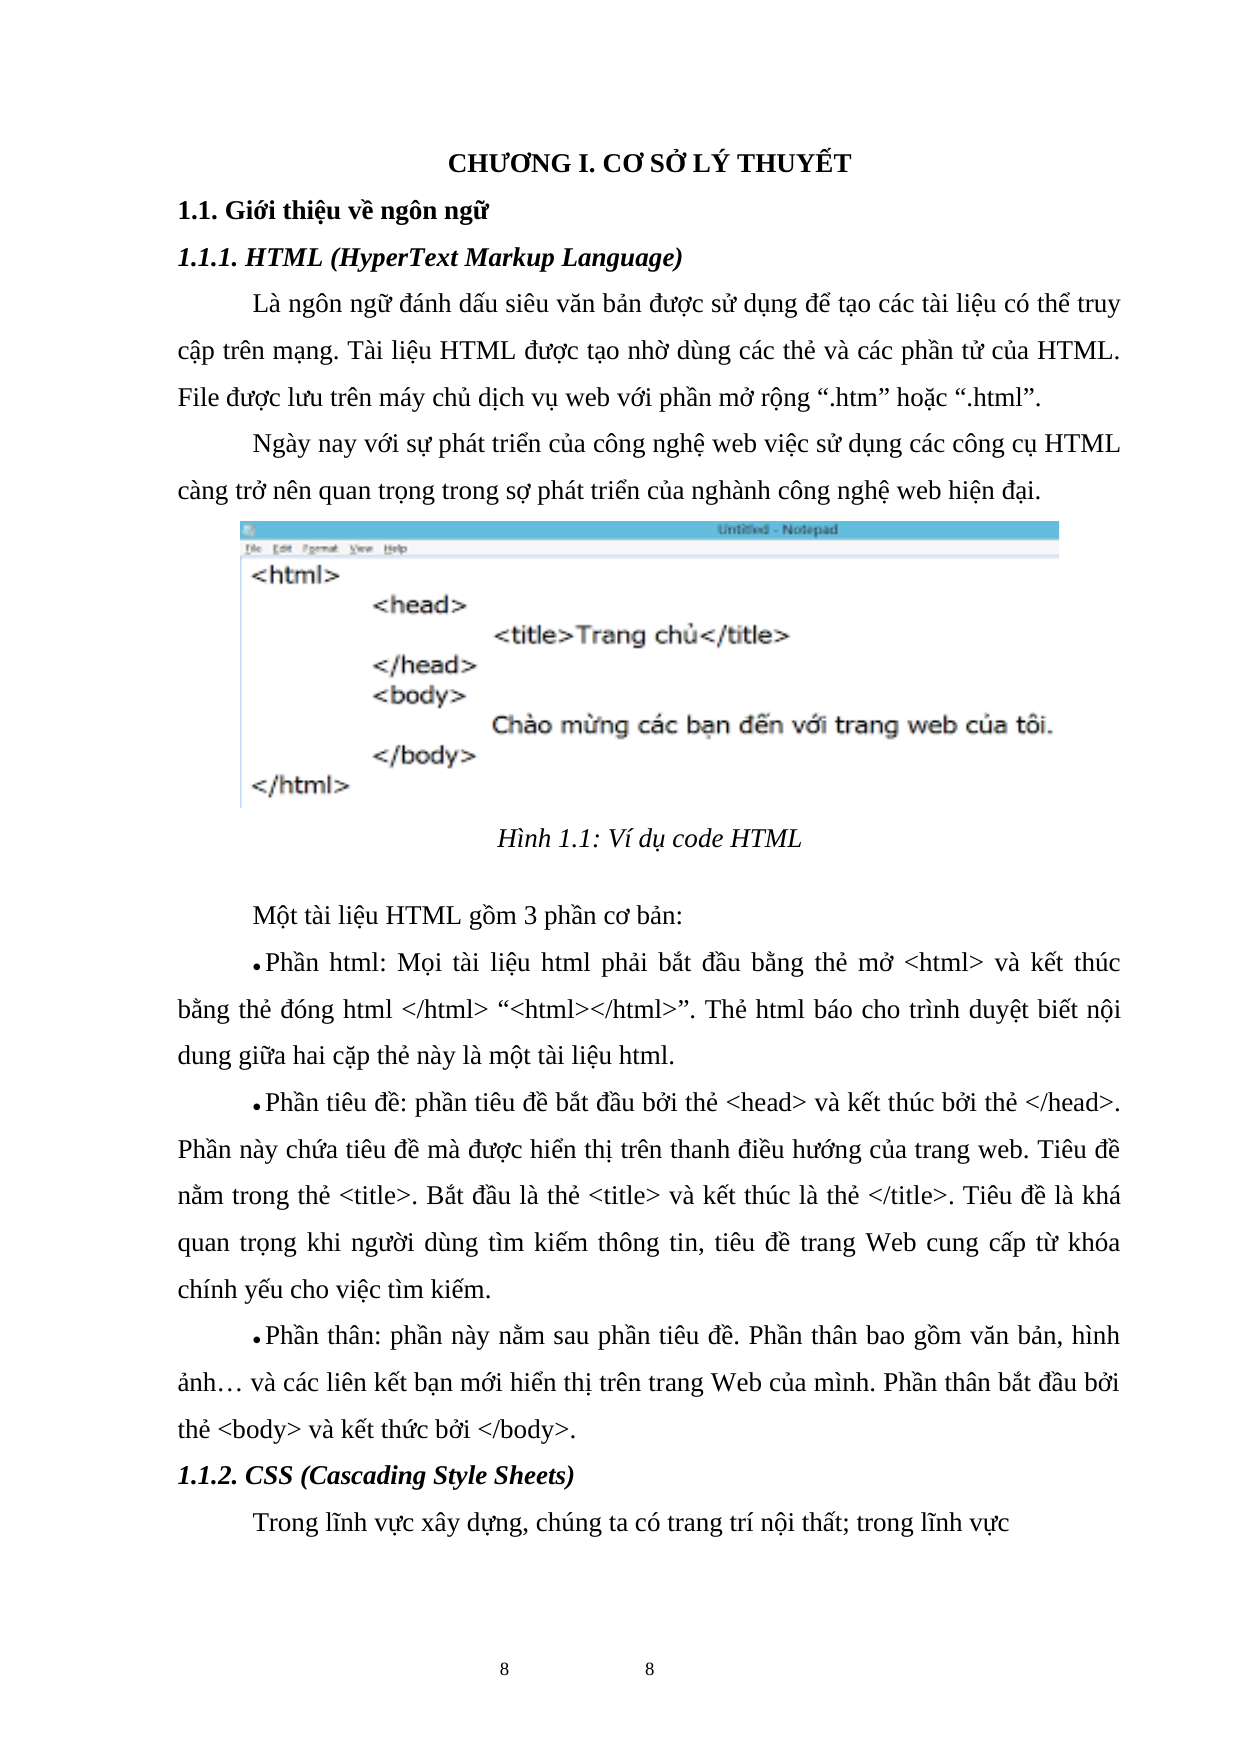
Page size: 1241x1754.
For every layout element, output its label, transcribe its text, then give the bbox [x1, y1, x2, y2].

list Giới thiệu về ngôn ngữ [177, 194, 1122, 225]
text Trong lĩnh vực xây dựng, chúng ta có trang trí nội thất; trong lĩnh vực [177, 1506, 1122, 1537]
text Chương I. Cơ sở lý thuyết [177, 148, 1122, 179]
picture [240, 521, 1060, 808]
list Phần tiêu đề: phần tiêu đề bắt đầu bởi thẻ <head> và kết thúc bởi thẻ </head>. Phần này chứa tiêu đề mà được hiển thị trên thanh điều hướng của trang web. Tiêu đề nằm trong thẻ <title>. Bắt đầu là thẻ <title> và kết thúc là thẻ </title>. Tiêu đề là khá quan trọng khi người dùng tìm kiếm thông tin, tiêu đề trang Web cung cấp từ khóa chính yếu cho việc tìm kiếm. [177, 1086, 1122, 1304]
list Phần html: Mọi tài liệu html phải bắt đầu bằng thẻ mở <html> và kết thúc bằng thẻ đóng html </html> “<html></html>”. Thẻ html báo cho trình duyệt biết nội dung giữa hai cặp thẻ này là một tài liệu html. [177, 946, 1122, 1071]
text Ngày nay với sự phát triển của công nghệ web việc sử dụng các công cụ HTML càng trở nên quan trọng trong sợ phát triển của nghành công nghệ web hiện đại. [177, 428, 1122, 505]
list HTML (HyperText Markup Language) [177, 241, 1122, 272]
list Phần thân: phần này nằm sau phần tiêu đề. Phần thân bao gồm văn bản, hình ảnh… và các liên kết bạn mới hiển thị trên trang Web của mình. Phần thân bắt đầu bởi thẻ <body> và kết thức bởi </body>. [177, 1319, 1122, 1444]
text Một tài liệu HTML gồm 3 phần cơ bản: [177, 899, 1122, 931]
text Hình 1.1: Ví dụ code HTML [177, 822, 1122, 853]
list CSS (Cascading Style Sheets) [177, 1459, 1122, 1491]
text Là ngôn ngữ đánh dấu siêu văn bản được sử dụng để tạo các tài liệu có thể truy cập trên mạng. Tài liệu HTML được tạo nhờ dùng các thẻ và các phần tử của HTML. File được lưu trên máy chủ dịch vụ web với phần mở rộng “.htm” hoặc “.html”. [177, 288, 1122, 412]
